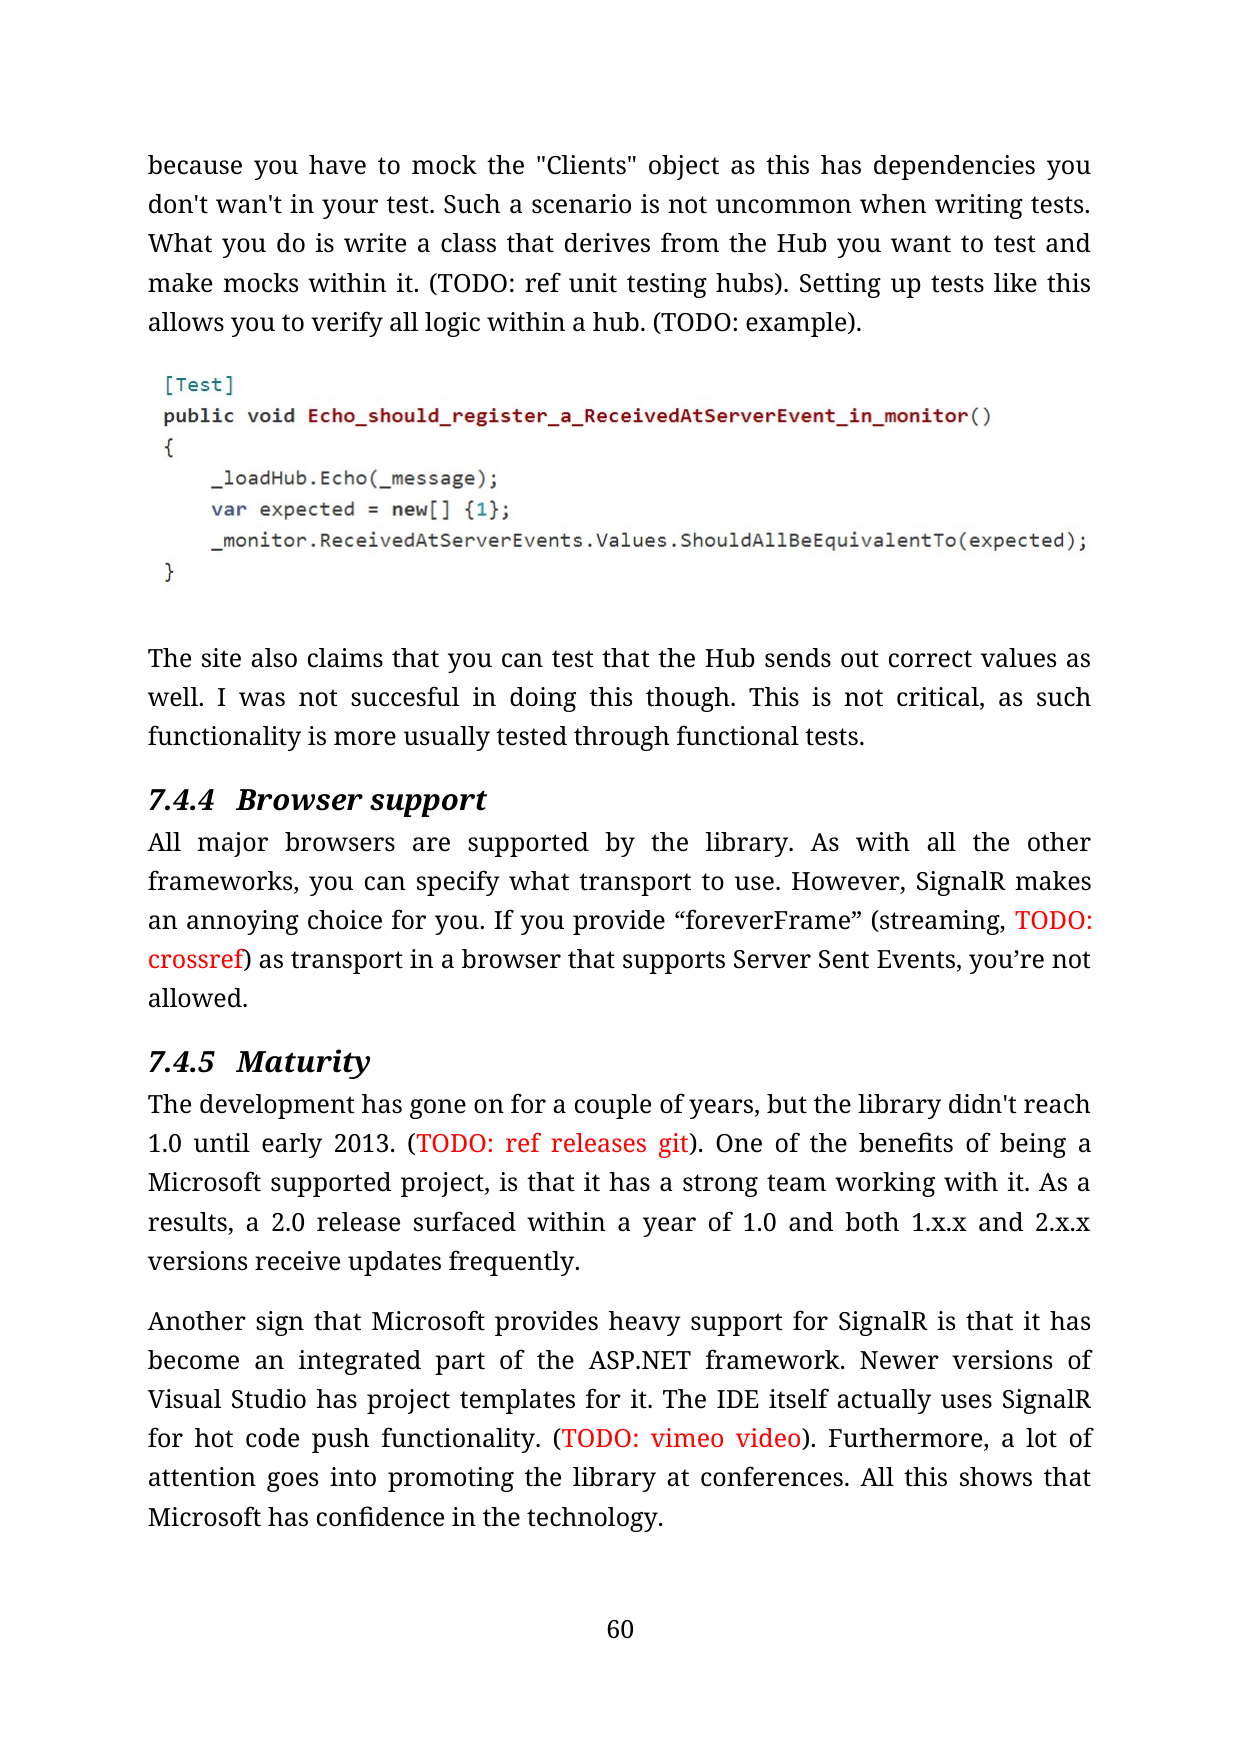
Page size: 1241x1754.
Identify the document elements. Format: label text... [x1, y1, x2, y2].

text The development has gone on for a couple of years, but the library didn't reach 1.0 until early 2013. (TODO: ref releases git). One of the benefits of being a Microsoft supported project, is that it has a strong team working with it. As a results, a 2.0 release surfaced within a year of 1.0 and both 1.x.x and 2.x.x versions receive updates frequently. [148, 1087, 1092, 1277]
subtitle Browser support [148, 779, 1092, 818]
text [148, 148, 1092, 338]
picture [147, 364, 1093, 615]
text Another sign that Microsoft provides heavy support for SignalR is that it has become an integrated part of the ASP.NET framework. Newer versions of Visual Studio has project templates for it. The IDE itself actually uses SignalR for hot code push functionality. (TODO: vimeo video). Furthermore, a lot of attention goes into promoting the library at conferences. All this shows that Microsoft has confidence in the technology. [148, 1303, 1092, 1533]
text The site also claims that you can test that the Hub sends out correct values as well. I was not succesful in doing this though. This is not critical, as such functionality is more usually tested through functional tests. [148, 641, 1092, 753]
subtitle Maturity [148, 1041, 1092, 1081]
text All major browsers are supported by the library. As with all the other frameworks, you can specify what transport to use. However, SignalR makes an annoying choice for you. If you provide “foreverFrame” (streaming, TODO: crossref) as transport in a browser that supports Server Sent Events, you’re not allowed. [148, 824, 1092, 1015]
